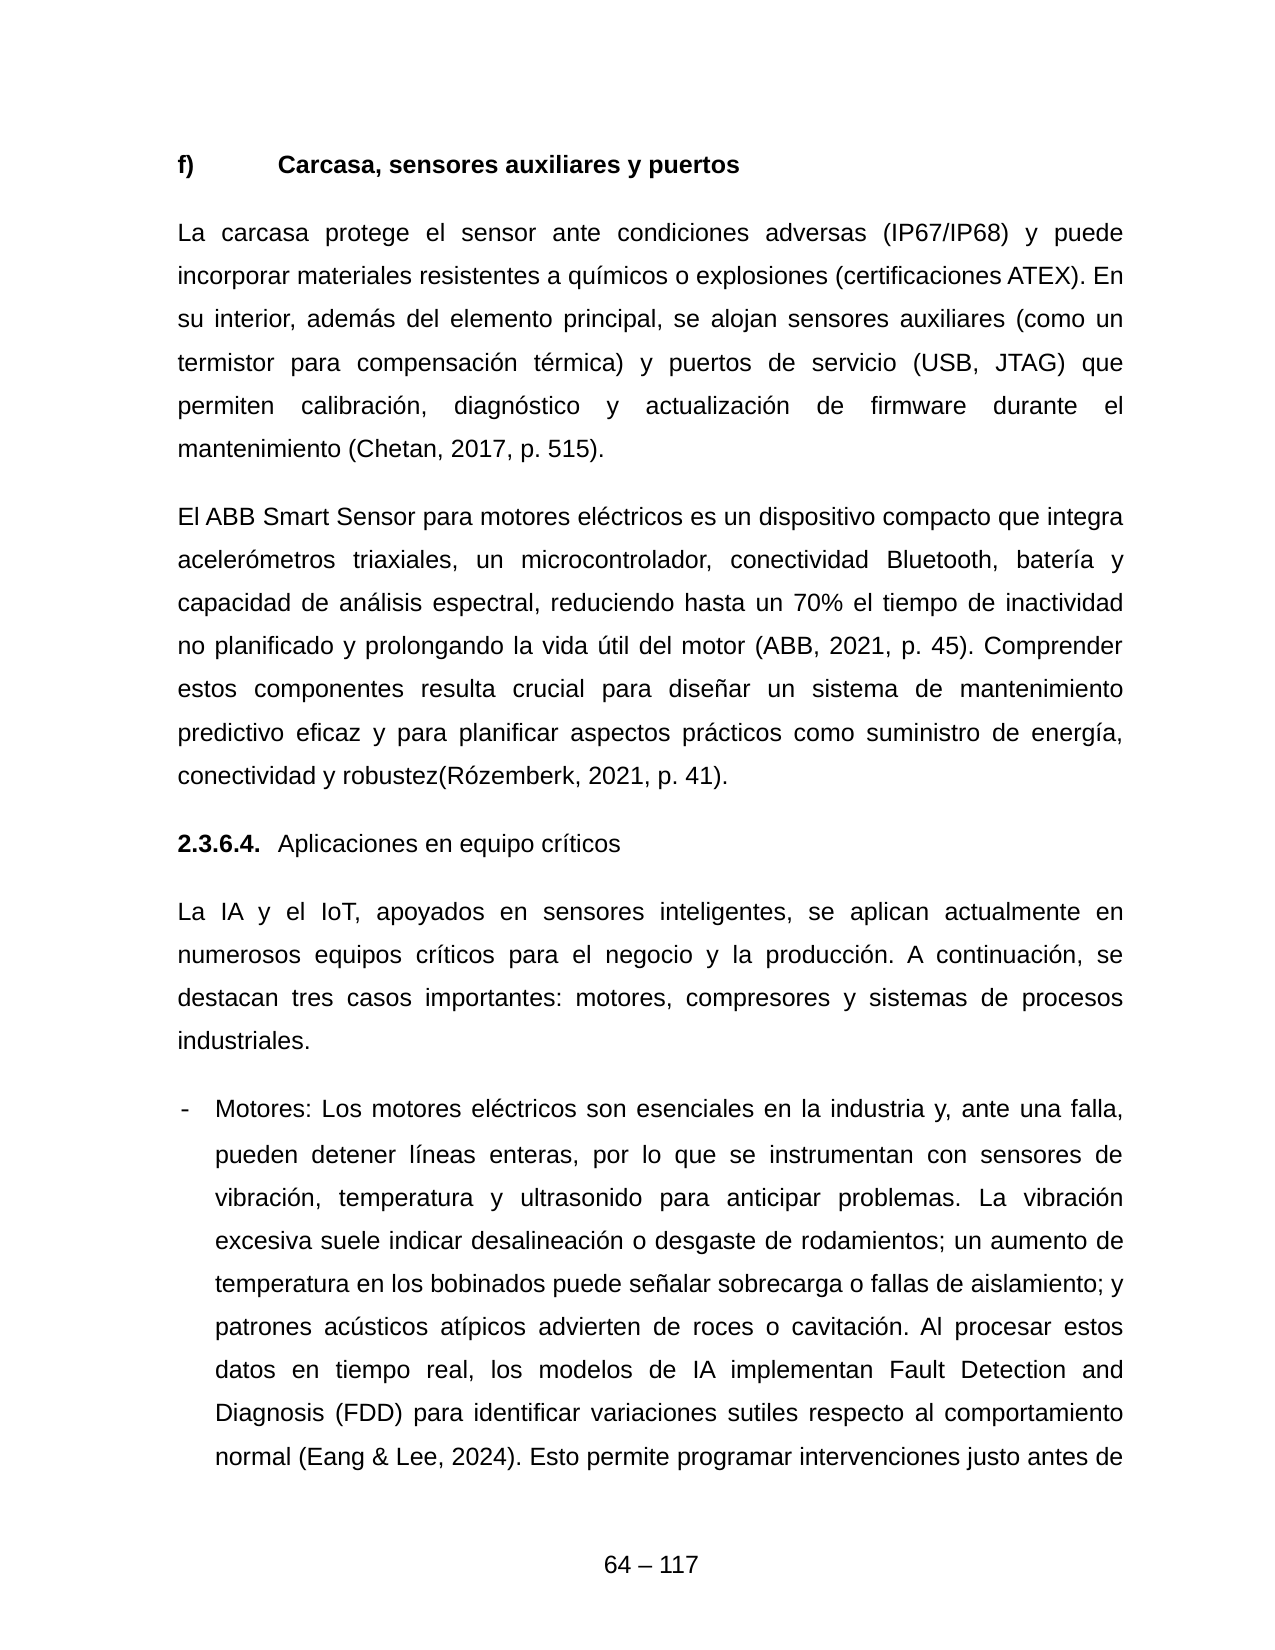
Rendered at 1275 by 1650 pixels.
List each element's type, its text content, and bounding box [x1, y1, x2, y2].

subtitle Carcasa, sensores auxiliares y puertos [177, 150, 1125, 179]
text La IA y el IoT, apoyados en sensores inteligentes, se aplican actualmente en numerosos equipos críticos para el negocio y la producción. A continuación, se destacan tres casos importantes: motores, compresores y sistemas de procesos industriales. [177, 897, 1125, 1055]
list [177, 1094, 1125, 1470]
text La carcasa protege el sensor ante condiciones adversas (IP67/IP68) y puede incorporar materiales resistentes a químicos o explosiones (certificaciones ATEX). En su interior, además del elemento principal, se alojan sensores auxiliares (como un termistor para compensación térmica) y puertos de servicio (USB, JTAG) que permiten calibración, diagnóstico y actualización de firmware durante el mantenimiento (Chetan, 2017, p. 515). [177, 218, 1125, 462]
subtitle Aplicaciones en equipo críticos [177, 829, 1125, 857]
text El ABB Smart Sensor para motores eléctricos es un dispositivo compacto que integra acelerómetros triaxiales, un microcontrolador, conectividad Bluetooth, batería y capacidad de análisis espectral, reduciendo hasta un 70% el tiempo de inactividad no planificado y prolongando la vida útil del motor (ABB, 2021, p. 45). Comprender estos componentes resulta crucial para diseñar un sistema de mantenimiento predictivo eficaz y para planificar aspectos prácticos como suministro de energía, conectividad y robustez(Rózemberk, 2021, p. 41). [177, 502, 1125, 789]
